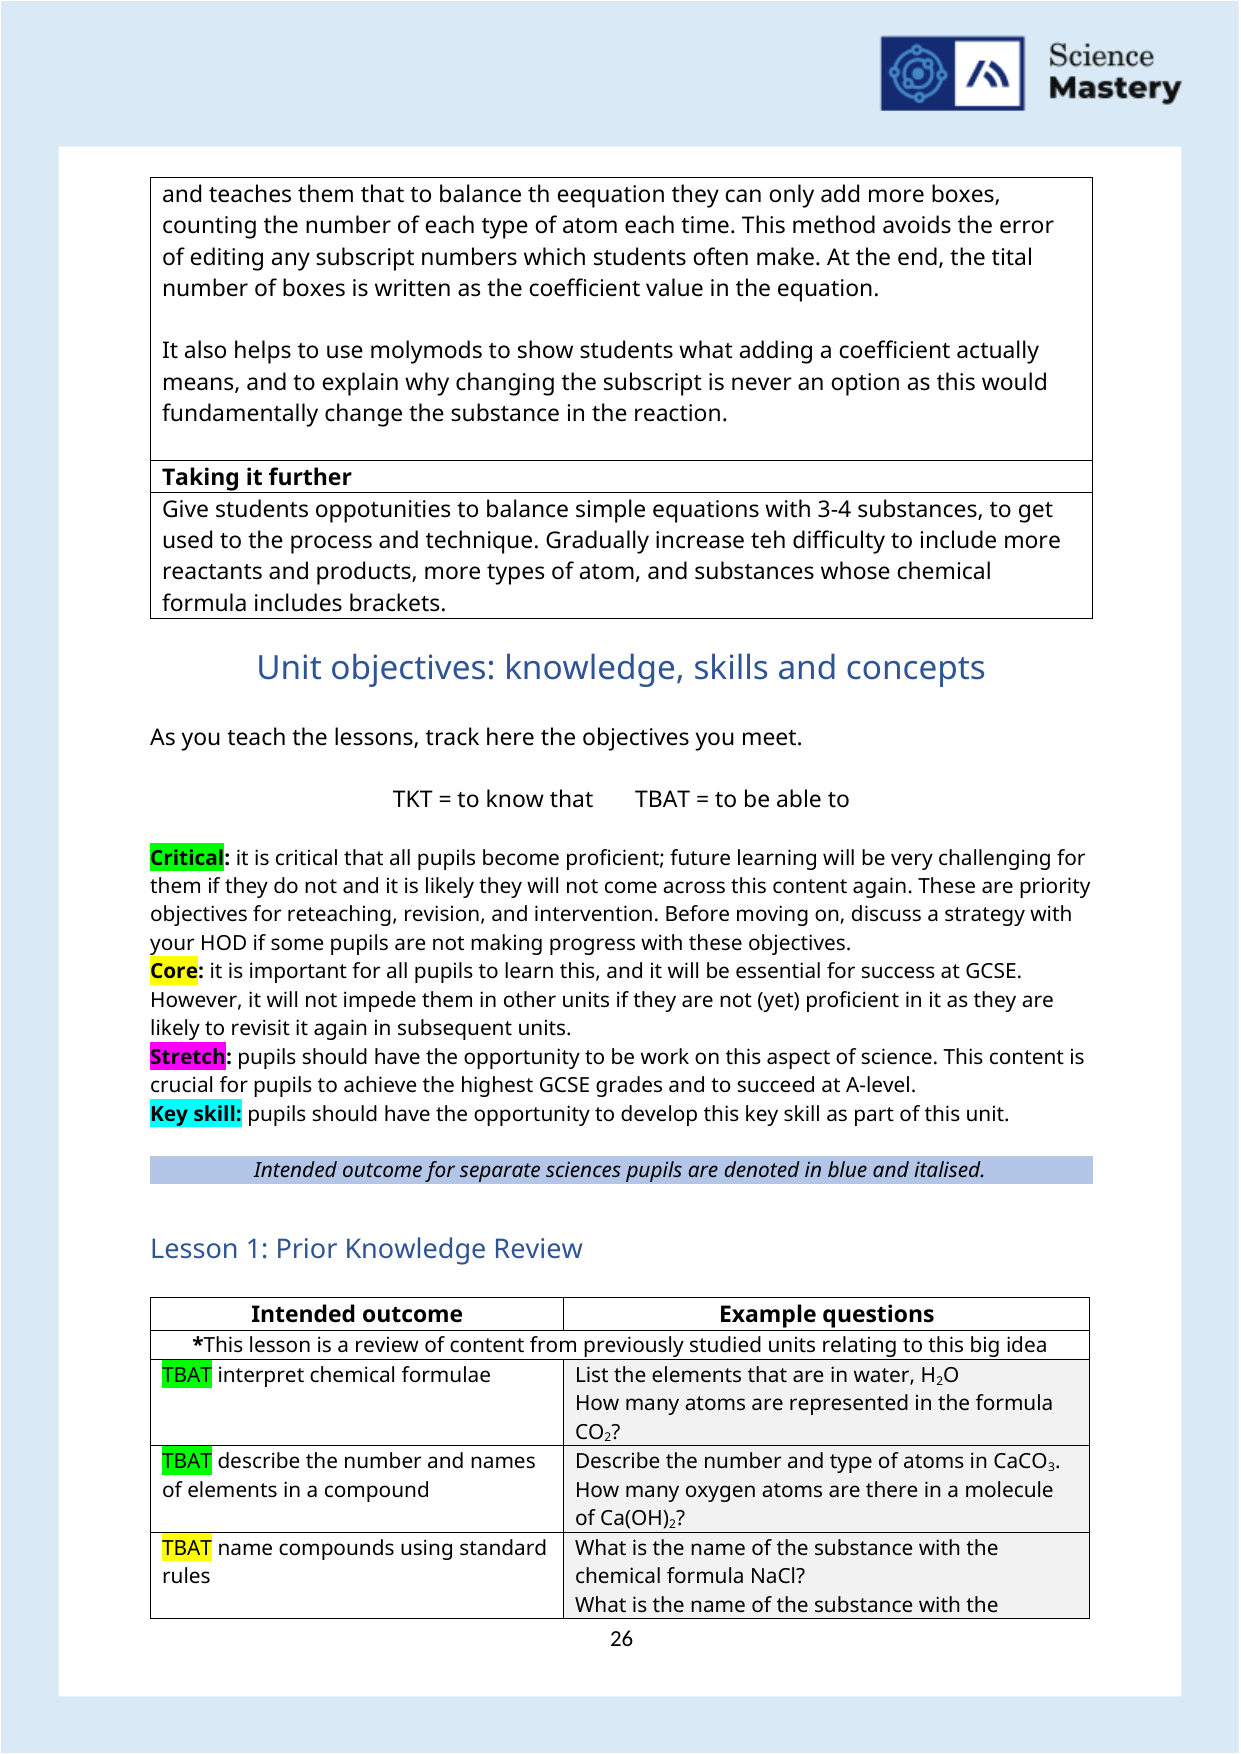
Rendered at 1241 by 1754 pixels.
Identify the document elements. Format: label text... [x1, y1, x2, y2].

table_cell Taking it further [151, 461, 1092, 492]
table_cell Describe the number and type of atoms in CaCO3. How many oxygen atoms are there in a molecule of Ca(OH)2? [564, 1446, 1089, 1532]
text As you teach the lessons, track here the objectives you meet. [150, 721, 1093, 752]
text Stretch: pupils should have the opportunity to be work on this aspect of science. This content is crucial for pupils to achieve the highest GCSE grades and to succeed at A-level. [150, 1042, 1093, 1099]
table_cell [151, 1533, 563, 1618]
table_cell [564, 1533, 1089, 1618]
text TKT = to know that TBAT = to be able to [150, 783, 1093, 814]
text Core: it is important for all pupils to learn this, and it will be essential for success at GCSE. However, it will not impede them in other units if they are not (yet) proficient in it as they are likely to revisit it again in subsequent units. [150, 956, 1093, 1042]
table_header Example questions [564, 1298, 1089, 1329]
text Key skill: pupils should have the opportunity to develop this key skill as part of this unit. [242, 1099, 1093, 1127]
subtitle Unit objectives: knowledge, skills and concepts [150, 644, 1093, 689]
table_header Intended outcome [151, 1298, 563, 1329]
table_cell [151, 178, 1092, 459]
text Intended outcome for separate sciences pupils are denoted in blue and italised. [150, 1156, 1093, 1184]
table_cell TBAT describe the number and names of elements in a compound [151, 1446, 563, 1532]
table_cell List the elements that are in water, H2O How many atoms are represented in the formula CO2? [564, 1360, 1089, 1445]
table_cell Give students oppotunities to balance simple equations with 3-4 substances, to get used to the process and technique. Gradually increase teh difficulty to include more reactants and products, more types of atom, and substances whose chemical formula includes brackets. [151, 493, 1092, 618]
text Critical: it is critical that all pupils become proficient; future learning will be very challenging for them if they do not and it is likely they will not come across this content again. These are priority objectives for reteaching, revision, and intervention. Before moving on, discuss a strategy with your HOD if some pupils are not making progress with these objectives. [150, 843, 1093, 956]
table_cell *This lesson is a review of content from previously studied units relating to this big idea [151, 1331, 1089, 1359]
subtitle Lesson 1: Prior Knowledge Review [150, 1229, 1093, 1266]
table_cell TBAT interpret chemical formulae [151, 1360, 563, 1445]
